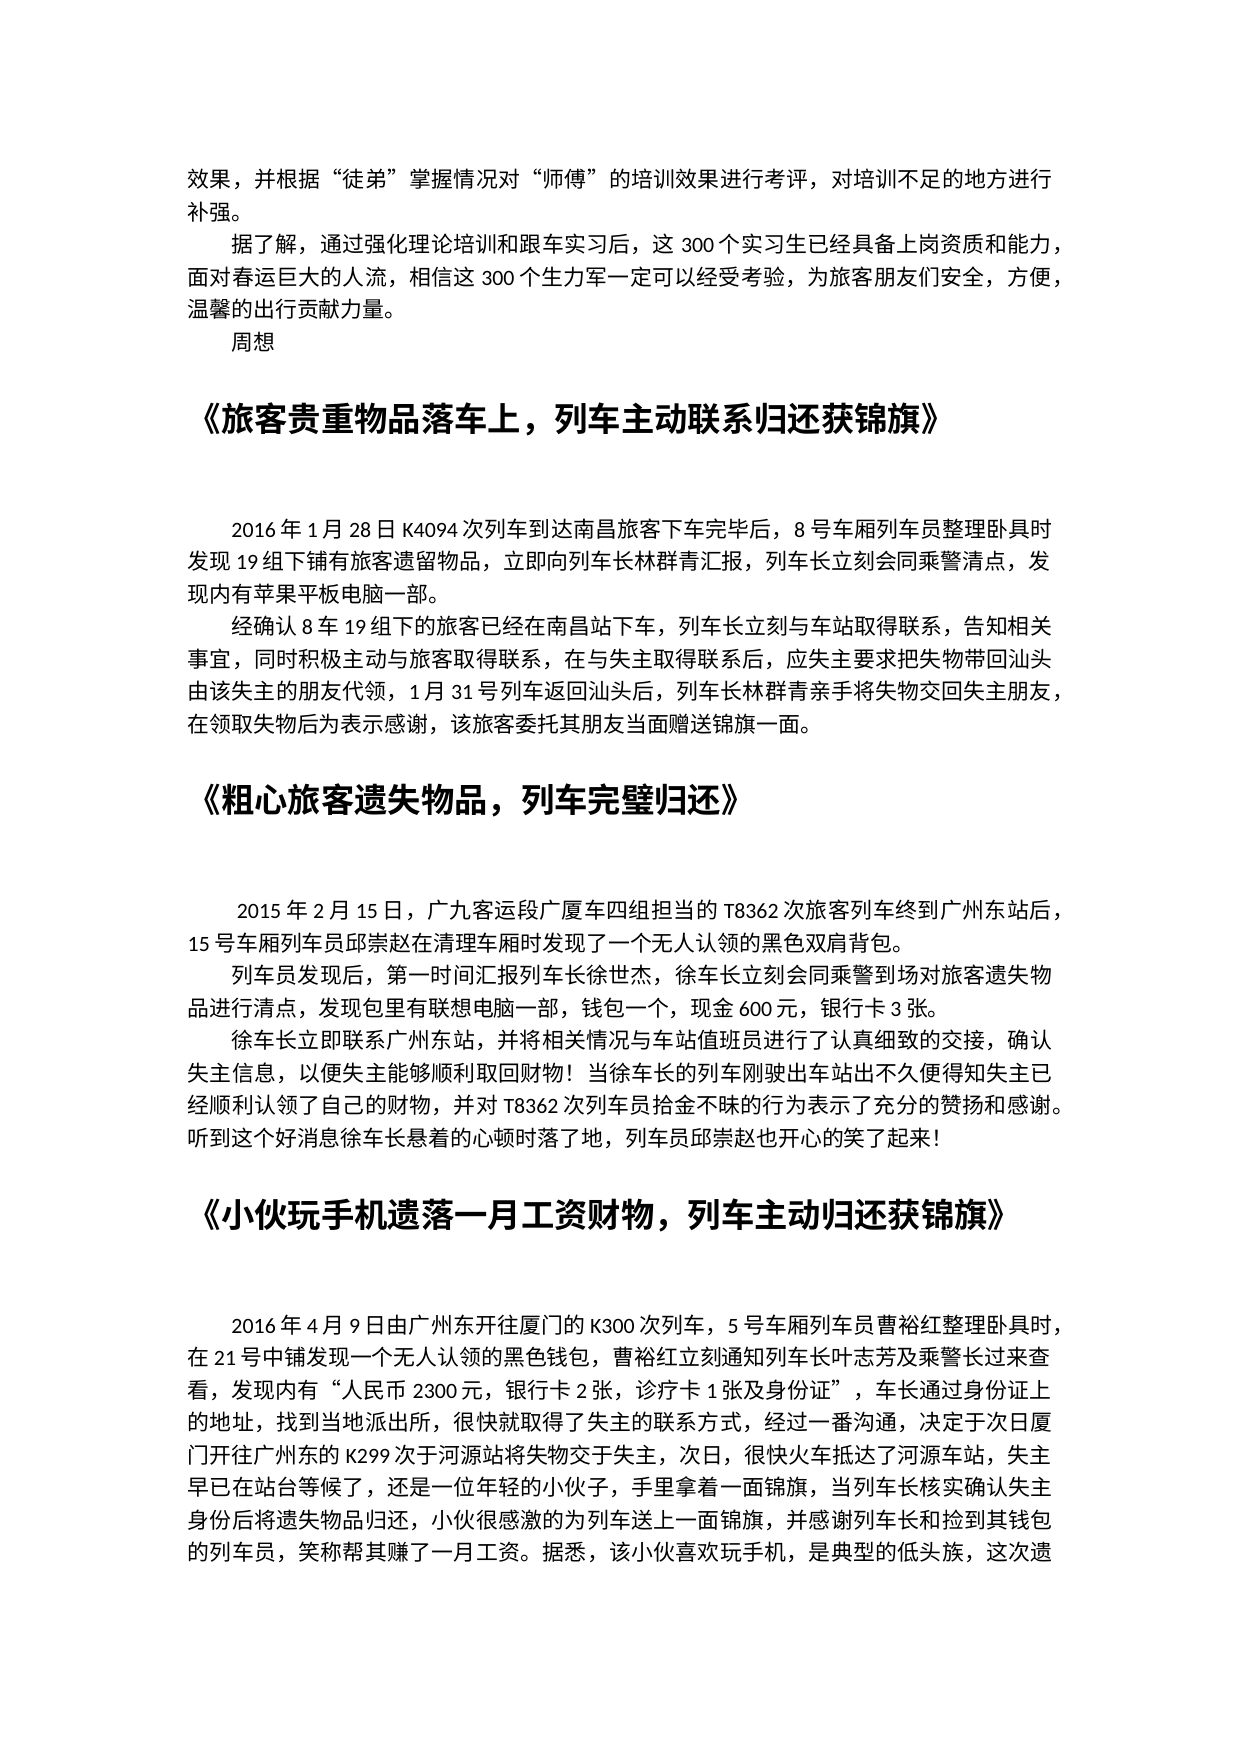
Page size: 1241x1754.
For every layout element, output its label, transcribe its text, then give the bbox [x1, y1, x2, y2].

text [187, 162, 1053, 227]
text 据了解，通过强化理论培训和跟车实习后，这300个实习生已经具备上岗资质和能力，面对春运巨大的人流，相信这300个生力军一定可以经受考验，为旅客朋友们安全，方便，温馨的出行贡献力量。 [187, 227, 1053, 324]
text 2016年1月28日K4094次列车到达南昌旅客下车完毕后，8号车厢列车员整理卧具时发现19组下铺有旅客遗留物品，立即向列车长林群青汇报，列车长立刻会同乘警清点，发现内有苹果平板电脑一部。 [187, 511, 1053, 609]
text 列车员发现后，第一时间汇报列车长徐世杰，徐车长立刻会同乘警到场对旅客遗失物品进行清点，发现包里有联想电脑一部，钱包一个，现金600元，银行卡3张。 [187, 958, 1053, 1023]
subtitle 《旅客贵重物品落车上，列车主动联系归还获锦旗》 [187, 384, 1053, 449]
text 周想 [187, 324, 1053, 357]
text 徐车长立即联系广州东站，并将相关情况与车站值班员进行了认真细致的交接，确认失主信息，以便失主能够顺利取回财物！当徐车长的列车刚驶出车站出不久便得知失主已经顺利认领了自己的财物，并对T8362次列车员拾金不昧的行为表示了充分的赞扬和感谢。听到这个好消息徐车长悬着的心顿时落了地，列车员邱崇赵也开心的笑了起来！ [187, 1023, 1053, 1153]
subtitle 《小伙玩手机遗落一月工资财物，列车主动归还获锦旗》 [187, 1180, 1053, 1245]
text 2015年2月15日，广九客运段广厦车四组担当的T8362次旅客列车终到广州东站后，15号车厢列车员邱崇赵在清理车厢时发现了一个无人认领的黑色双肩背包。 [187, 893, 1053, 958]
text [187, 1307, 1053, 1567]
text 经确认8车19组下的旅客已经在南昌站下车，列车长立刻与车站取得联系，告知相关事宜，同时积极主动与旅客取得联系，在与失主取得联系后，应失主要求把失物带回汕头由该失主的朋友代领，1月31号列车返回汕头后，列车长林群青亲手将失物交回失主朋友，在领取失物后为表示感谢，该旅客委托其朋友当面赠送锦旗一面。 [187, 609, 1053, 739]
subtitle 《粗心旅客遗失物品，列车完璧归还》 [187, 766, 1053, 831]
